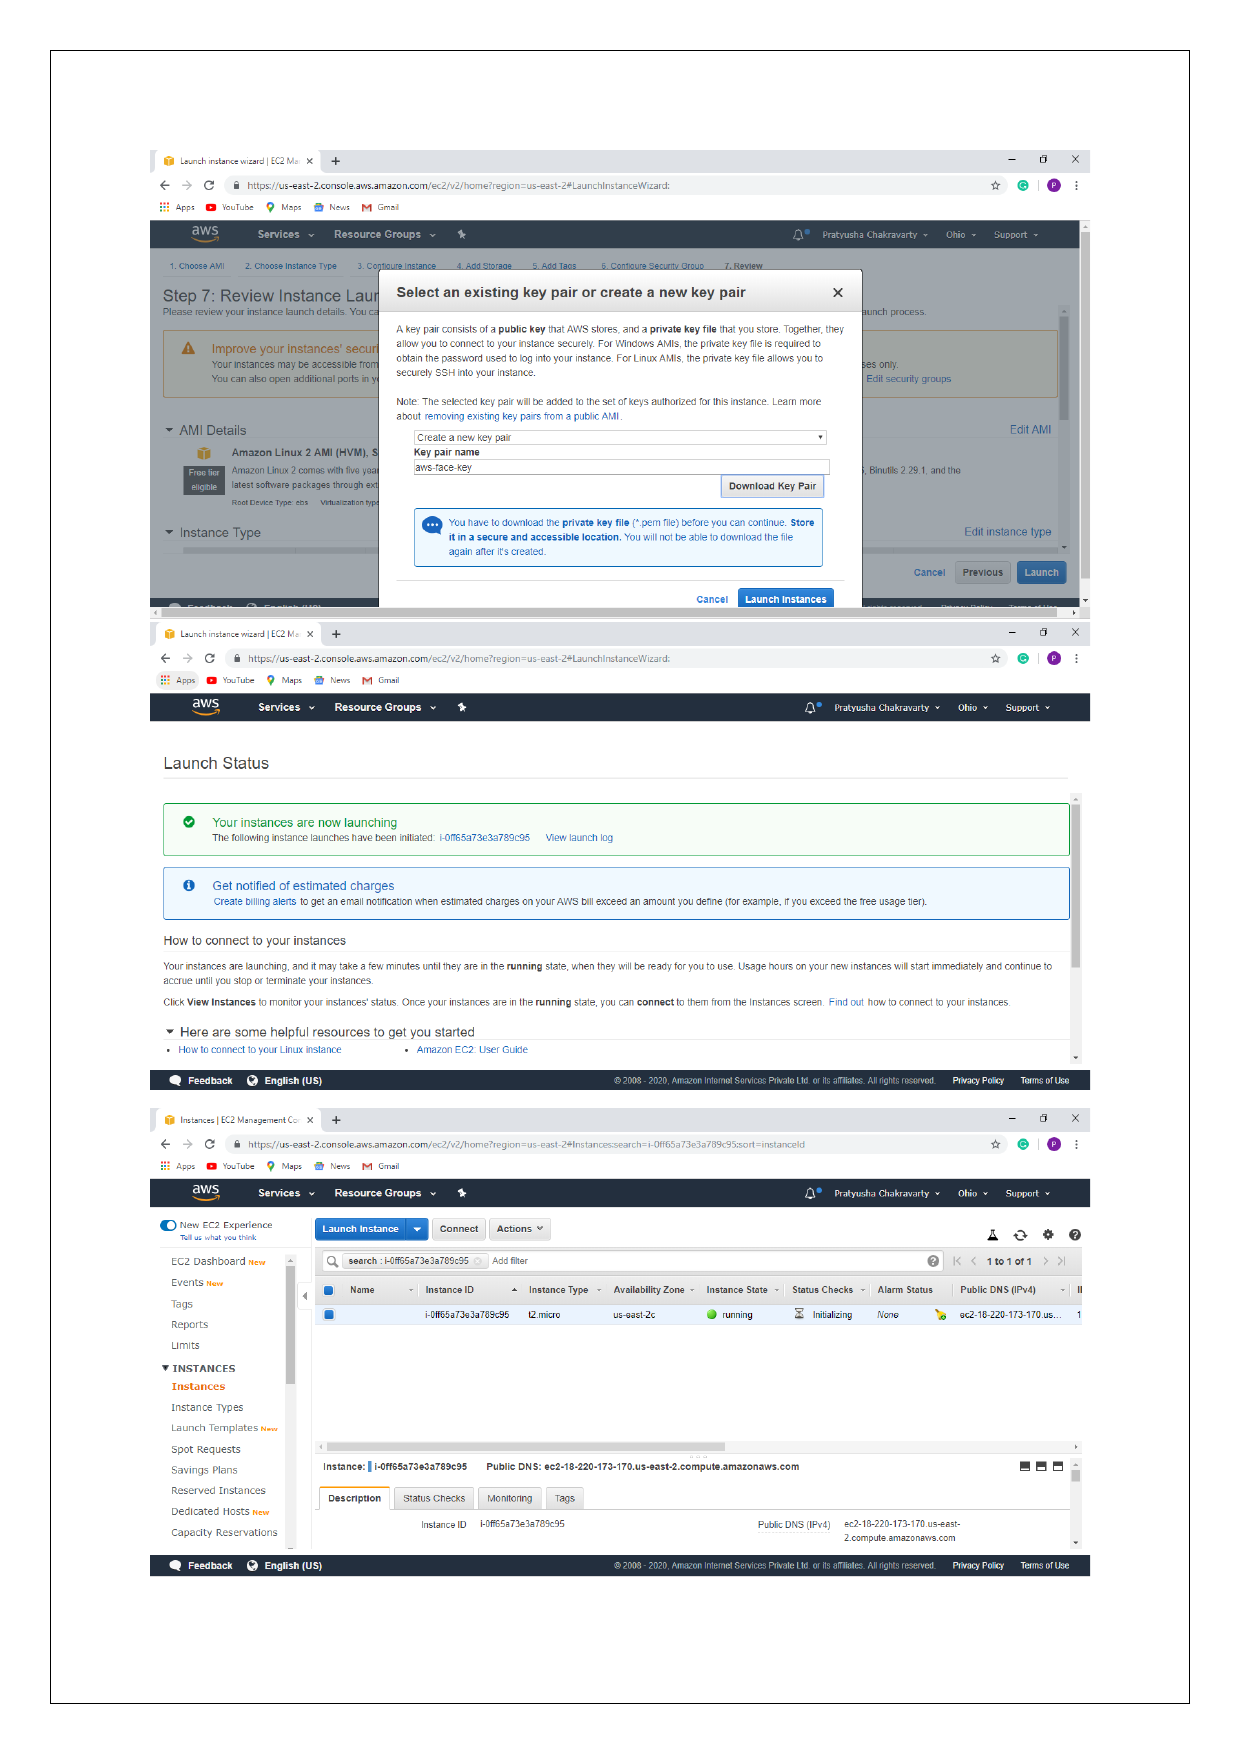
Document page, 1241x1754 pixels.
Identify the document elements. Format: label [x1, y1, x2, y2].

picture [150, 622, 1091, 1090]
picture [150, 1108, 1091, 1577]
picture [150, 150, 1091, 621]
